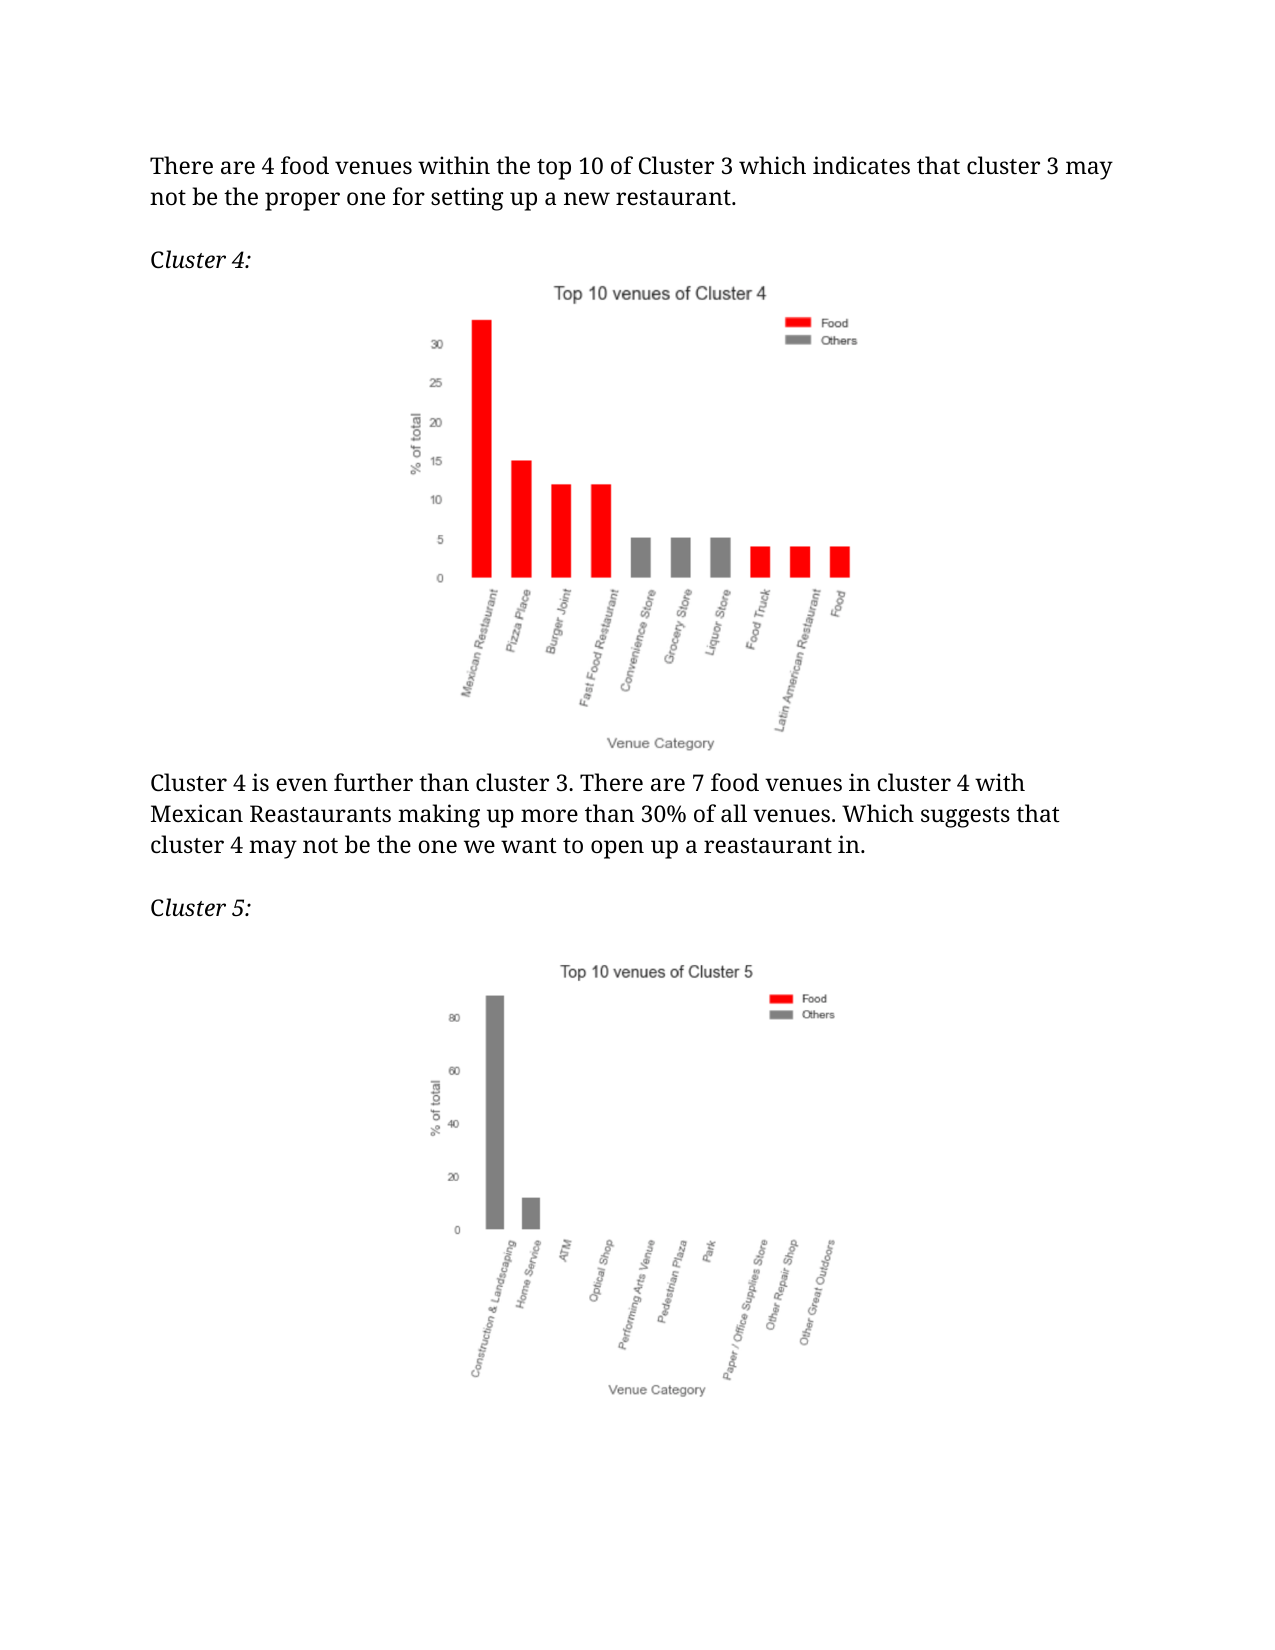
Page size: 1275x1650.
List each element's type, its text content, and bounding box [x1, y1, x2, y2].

text Cluster 5: [150, 892, 1125, 923]
picture [406, 275, 869, 767]
text Cluster 4: [150, 244, 1125, 275]
text Cluster 4 is even further than cluster 3. There are 7 food venues in cluster 4 with Mexican Reastaurants making up more than 30% of all venues. Which suggests that cluster 4 may not be the one we want to open up a reastaurant in. [150, 767, 1125, 860]
text There are 4 food venues within the top 10 of Cluster 3 which indicates that cluster 3 may not be the proper one for setting up a new restaurant. [150, 150, 1125, 212]
picture [423, 954, 852, 1408]
